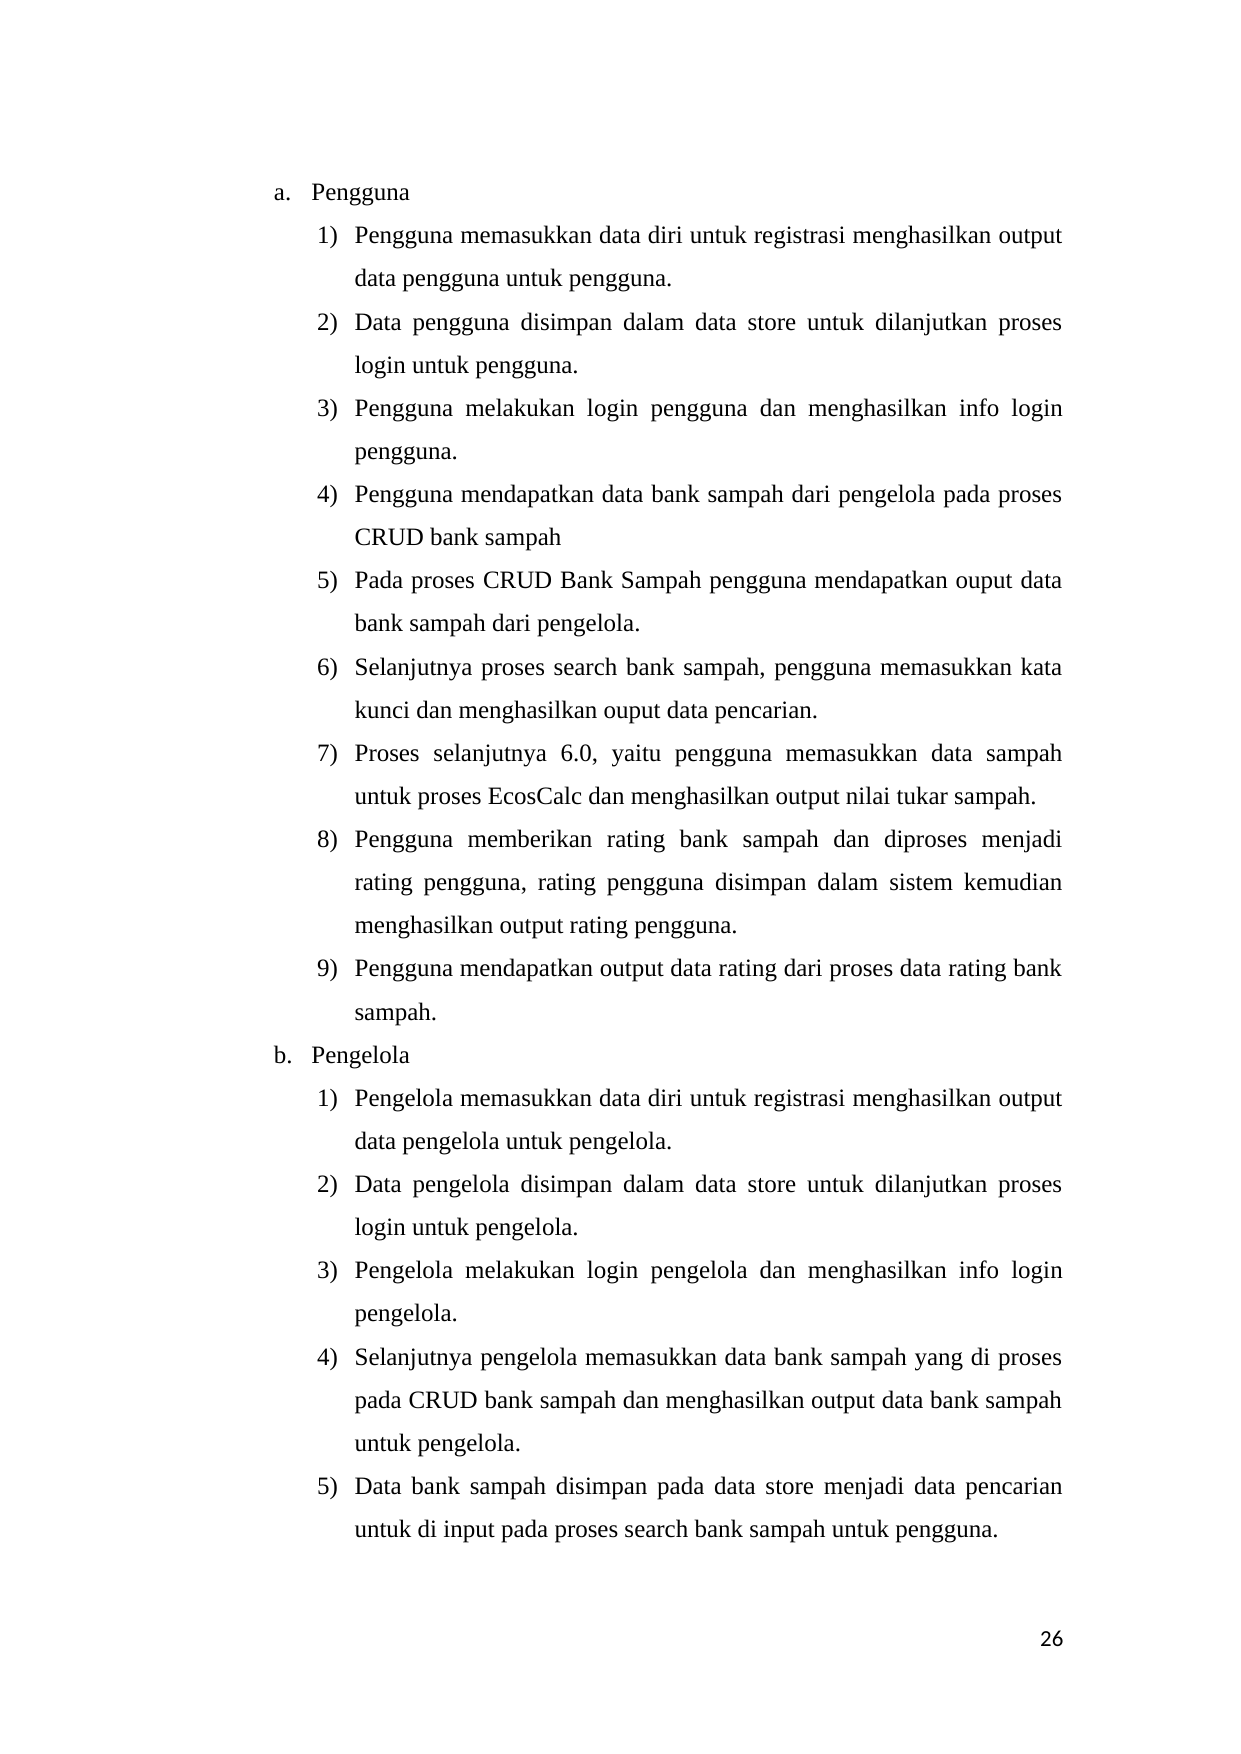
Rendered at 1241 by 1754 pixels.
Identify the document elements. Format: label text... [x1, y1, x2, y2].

list Selanjutnya proses search bank sampah, pengguna memasukkan kata kunci dan menghasilkan ouput data pencarian. [317, 652, 1063, 723]
list Pada proses CRUD Bank Sampah pengguna mendapatkan ouput data bank sampah dari pengelola. [317, 565, 1063, 637]
list Pengguna memasukkan data diri untuk registrasi menghasilkan output data pengguna untuk pengguna. [317, 220, 1063, 292]
list Pengelola memasukkan data diri untuk registrasi menghasilkan output data pengelola untuk pengelola. [317, 1083, 1063, 1155]
list Pengelola melakukan login pengelola dan menghasilkan info login pengelola. [317, 1255, 1063, 1327]
list Pengguna melakukan login pengguna dan menghasilkan info login pengguna. [317, 393, 1063, 465]
list Selanjutnya pengelola memasukkan data bank sampah yang di proses pada CRUD bank sampah dan menghasilkan output data bank sampah untuk pengelola. [317, 1342, 1063, 1457]
list Data pengguna disimpan dalam data store untuk dilanjutkan proses login untuk pengguna. [317, 307, 1063, 378]
list Pengguna mendapatkan output data rating dari proses data rating bank sampah. [317, 953, 1063, 1025]
list Data bank sampah disimpan pada data store menjadi data pencarian untuk di input pada proses search bank sampah untuk pengguna. [317, 1471, 1063, 1543]
list Pengguna mendapatkan data bank sampah dari pengelola pada proses CRUD bank sampah [317, 479, 1063, 551]
list Data pengelola disimpan dalam data store untuk dilanjutkan proses login untuk pengelola. [317, 1169, 1063, 1241]
list Pengelola [274, 1040, 1063, 1068]
list Pengguna memberikan rating bank sampah dan diproses menjadi rating pengguna, rating pengguna disimpan dalam sistem kemudian menghasilkan output rating pengguna. [317, 824, 1063, 939]
list Pengguna [274, 177, 1063, 206]
list Proses selanjutnya 6.0, yaitu pengguna memasukkan data sampah untuk proses EcosCalc dan menghasilkan output nilai tukar sampah. [317, 738, 1063, 810]
